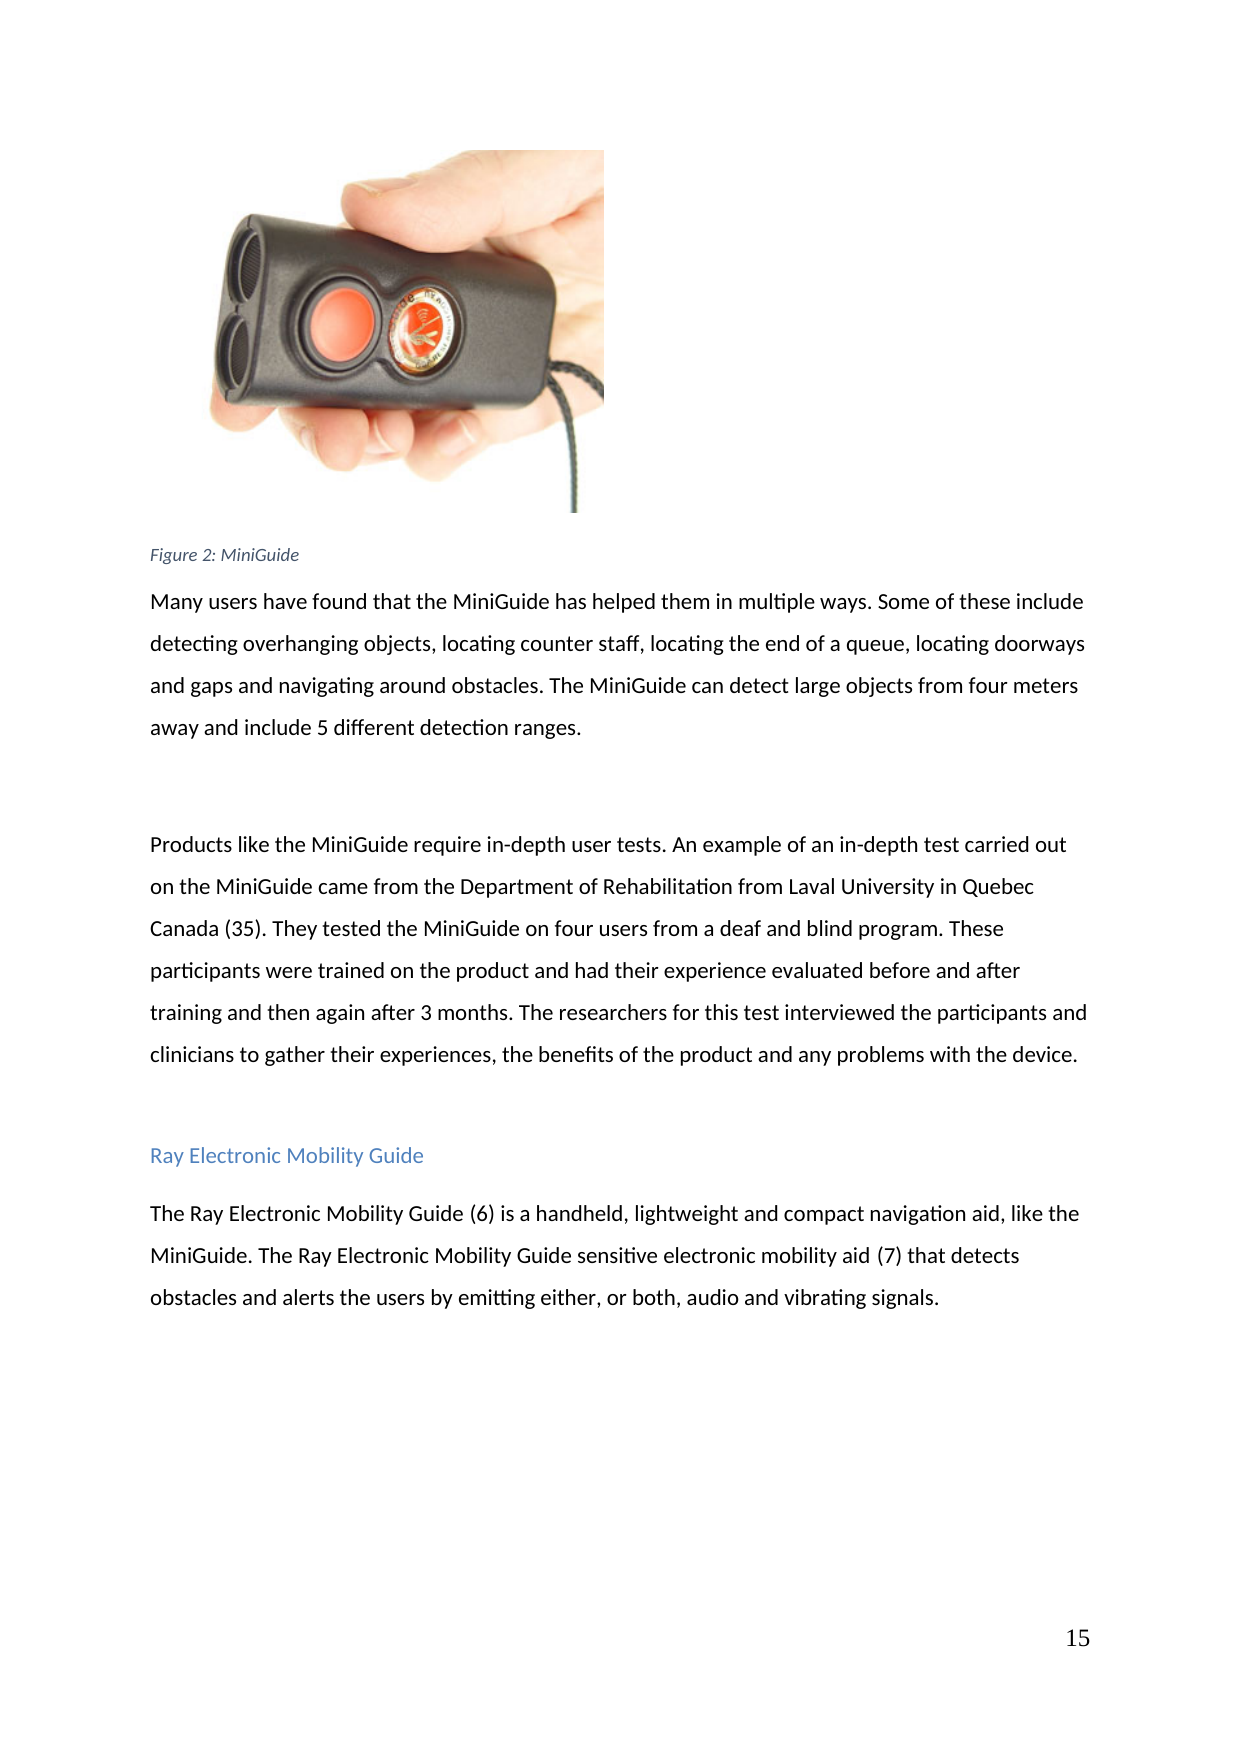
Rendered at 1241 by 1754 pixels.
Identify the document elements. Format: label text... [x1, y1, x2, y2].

text Ray Electronic Mobility Guide [150, 1141, 1090, 1169]
text The Ray Electronic Mobility Guide (6) is a handheld, lightweight and compact navigation aid, like the MiniGuide. The Ray Electronic Mobility Guide sensitive electronic mobility aid (7) that detects obstacles and alerts the users by emitting either, or both, audio and vibrating signals. [150, 1199, 1090, 1312]
text Products like the MiniGuide require in-depth user tests. An example of an in-depth test carried out on the MiniGuide came from the Department of Rehabilitation from Laval University in Quebec Canada (35). They tested the MiniGuide on four users from a deaf and blind program. These participants were trained on the product and had their experience evaluated before and after training and then again after 3 months. The researchers for this test interviewed the participants and clinicians to gather their experiences, the benefits of the product and any problems with the device. [150, 830, 1090, 1068]
text Many users have found that the MiniGuide has helped them in multiple ways. Some of these include detecting overhanging objects, locating counter staff, locating the end of a queue, locating doorways and gaps and navigating around obstacles. The MiniGuide can detect large objects from four meters away and include 5 different detection ranges. [150, 587, 1090, 741]
picture [150, 150, 604, 513]
